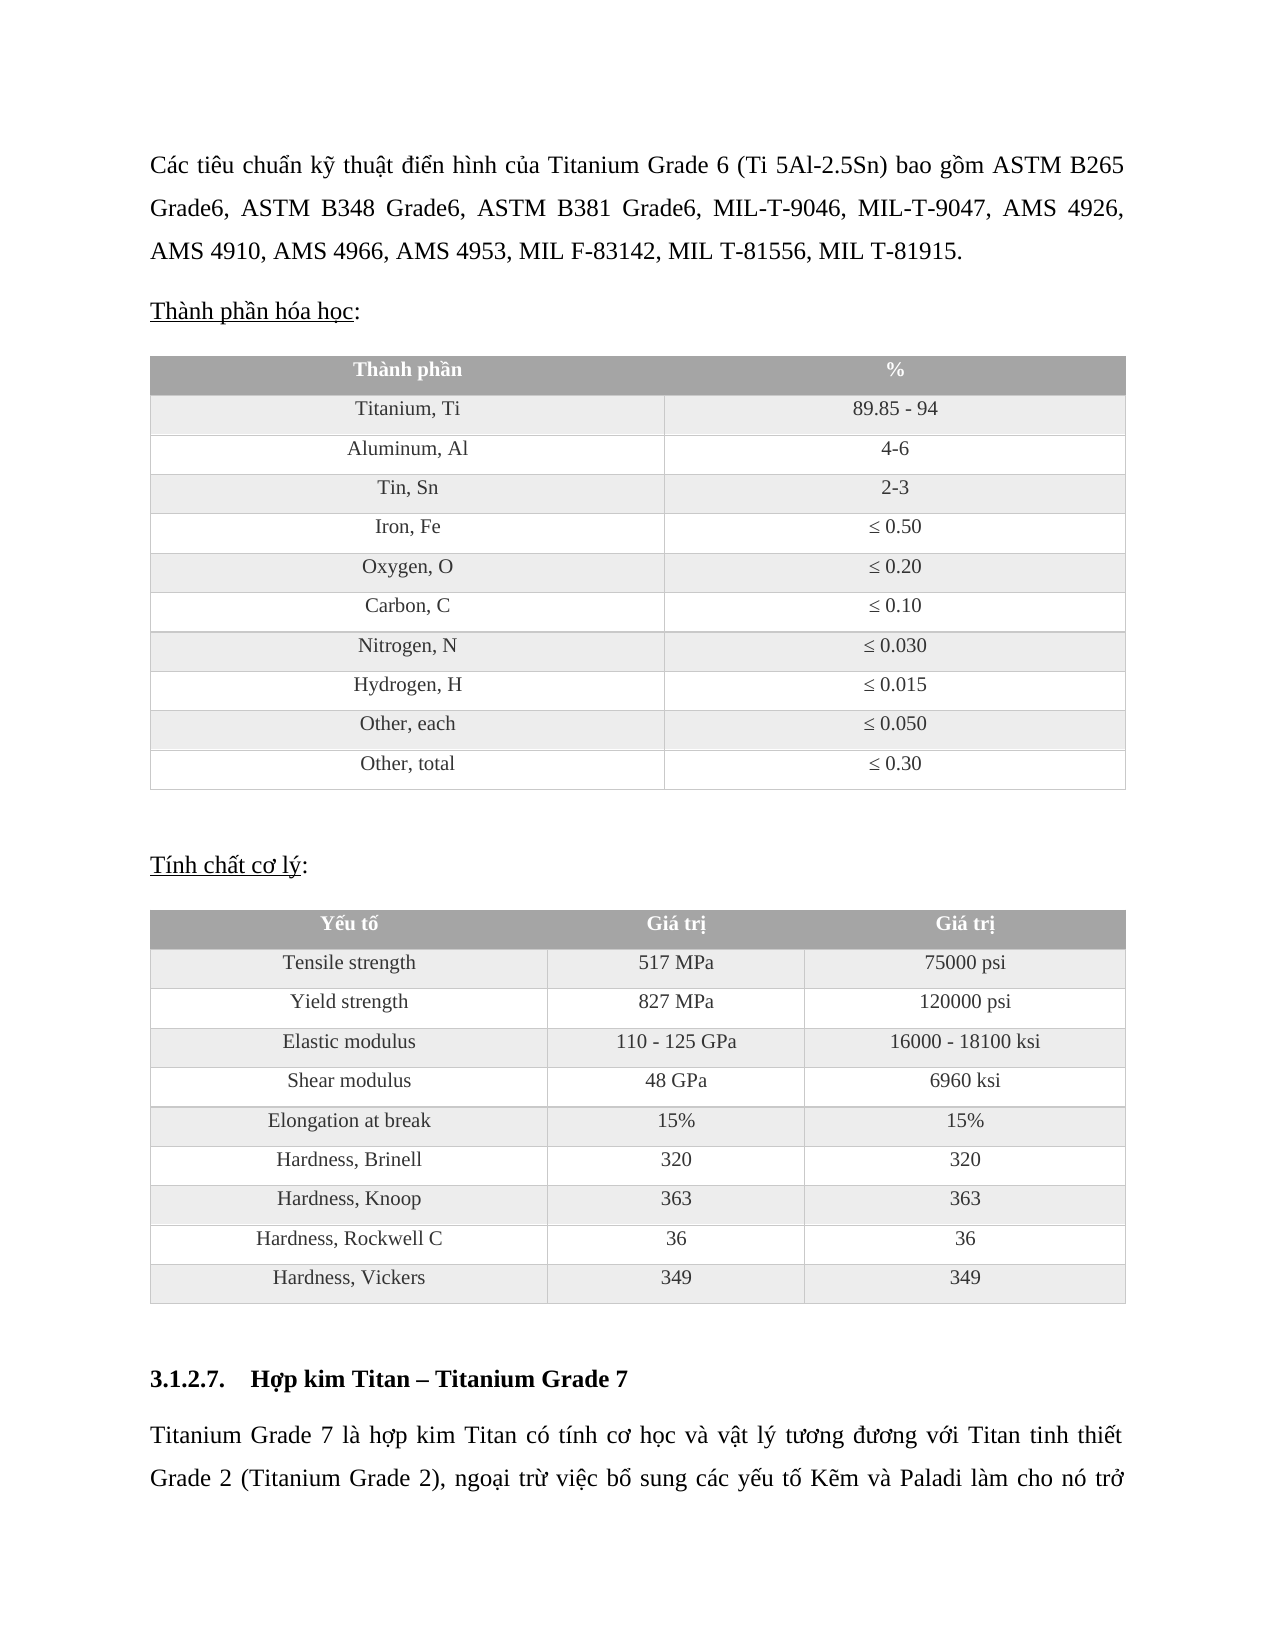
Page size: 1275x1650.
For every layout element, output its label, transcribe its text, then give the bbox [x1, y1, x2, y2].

table_cell 827 MPa [548, 989, 804, 1028]
table_cell Elastic modulus [151, 1029, 547, 1067]
table_cell Elongation at break [151, 1108, 547, 1146]
table_cell Hardness, Rockwell C [151, 1226, 547, 1264]
table_cell 363 [548, 1186, 804, 1224]
text Các tiêu chuẩn kỹ thuật điển hình của Titanium Grade 6 (Ti 5Al-2.5Sn) bao gồm ASTM B265 Grade6, ASTM B348 Grade6, ASTM B381 Grade6, MIL-T-9046, MIL-T-9047, AMS 4926, AMS 4910, AMS 4966, AMS 4953, MIL F-83142, MIL T-81556, MIL T-81915. [150, 150, 1125, 265]
table_cell Hardness, Knoop [151, 1186, 547, 1224]
table_cell ≤ 0.50 [665, 514, 1125, 553]
table_cell Nitrogen, N [151, 633, 664, 671]
table_cell Carbon, C [151, 593, 664, 631]
table_cell 120000 psi [805, 989, 1125, 1028]
table_cell 363 [805, 1186, 1125, 1224]
table_cell Hardness, Vickers [151, 1265, 547, 1303]
table_cell ≤ 0.015 [665, 672, 1125, 710]
table_cell ≤ 0.20 [665, 554, 1125, 592]
table_cell Yield strength [151, 989, 547, 1028]
table_cell 15% [548, 1108, 804, 1146]
table_header Thành phần [151, 357, 664, 395]
table_cell ≤ 0.050 [665, 711, 1125, 749]
table_cell 320 [805, 1147, 1125, 1185]
text Thành phần hóa học: [150, 296, 1125, 325]
table_cell 110 - 125 GPa [548, 1029, 804, 1067]
table_cell 349 [548, 1265, 804, 1303]
table_cell 349 [805, 1265, 1125, 1303]
table_cell Aluminum, Al [151, 436, 664, 474]
table_cell 89.85 - 94 [665, 396, 1125, 434]
table_cell Other, each [151, 711, 664, 749]
table_cell Tin, Sn [151, 475, 664, 513]
table_cell ≤ 0.030 [665, 633, 1125, 671]
table_cell 36 [805, 1226, 1125, 1264]
text Tính chất cơ lý: [150, 850, 1125, 878]
table_cell Other, total [151, 751, 664, 789]
table_header Giá trị [548, 911, 804, 949]
table_header % [665, 357, 1125, 395]
table_cell Tensile strength [151, 950, 547, 988]
table_cell 6960 ksi [805, 1068, 1125, 1106]
table_cell 48 GPa [548, 1068, 804, 1106]
table_cell 75000 psi [805, 950, 1125, 988]
table_header Giá trị [805, 911, 1125, 949]
table_cell 320 [548, 1147, 804, 1185]
table_cell 36 [548, 1226, 804, 1264]
table_cell 16000 - 18100 ksi [805, 1029, 1125, 1067]
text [150, 1420, 1125, 1492]
table_cell Hardness, Brinell [151, 1147, 547, 1185]
table_cell Hydrogen, H [151, 672, 664, 710]
table_cell Iron, Fe [151, 514, 664, 553]
table_cell ≤ 0.10 [665, 593, 1125, 631]
subtitle Hợp kim Titan – Titanium Grade 7 [150, 1364, 1125, 1393]
table_cell 4-6 [665, 436, 1125, 474]
table_cell Titanium, Ti [151, 396, 664, 434]
table_header Yếu tố [151, 911, 547, 949]
table_cell ≤ 0.30 [665, 751, 1125, 789]
table_cell Shear modulus [151, 1068, 547, 1106]
table_cell 2-3 [665, 475, 1125, 513]
table_cell 517 MPa [548, 950, 804, 988]
table_cell 15% [805, 1108, 1125, 1146]
table_cell Oxygen, O [151, 554, 664, 592]
